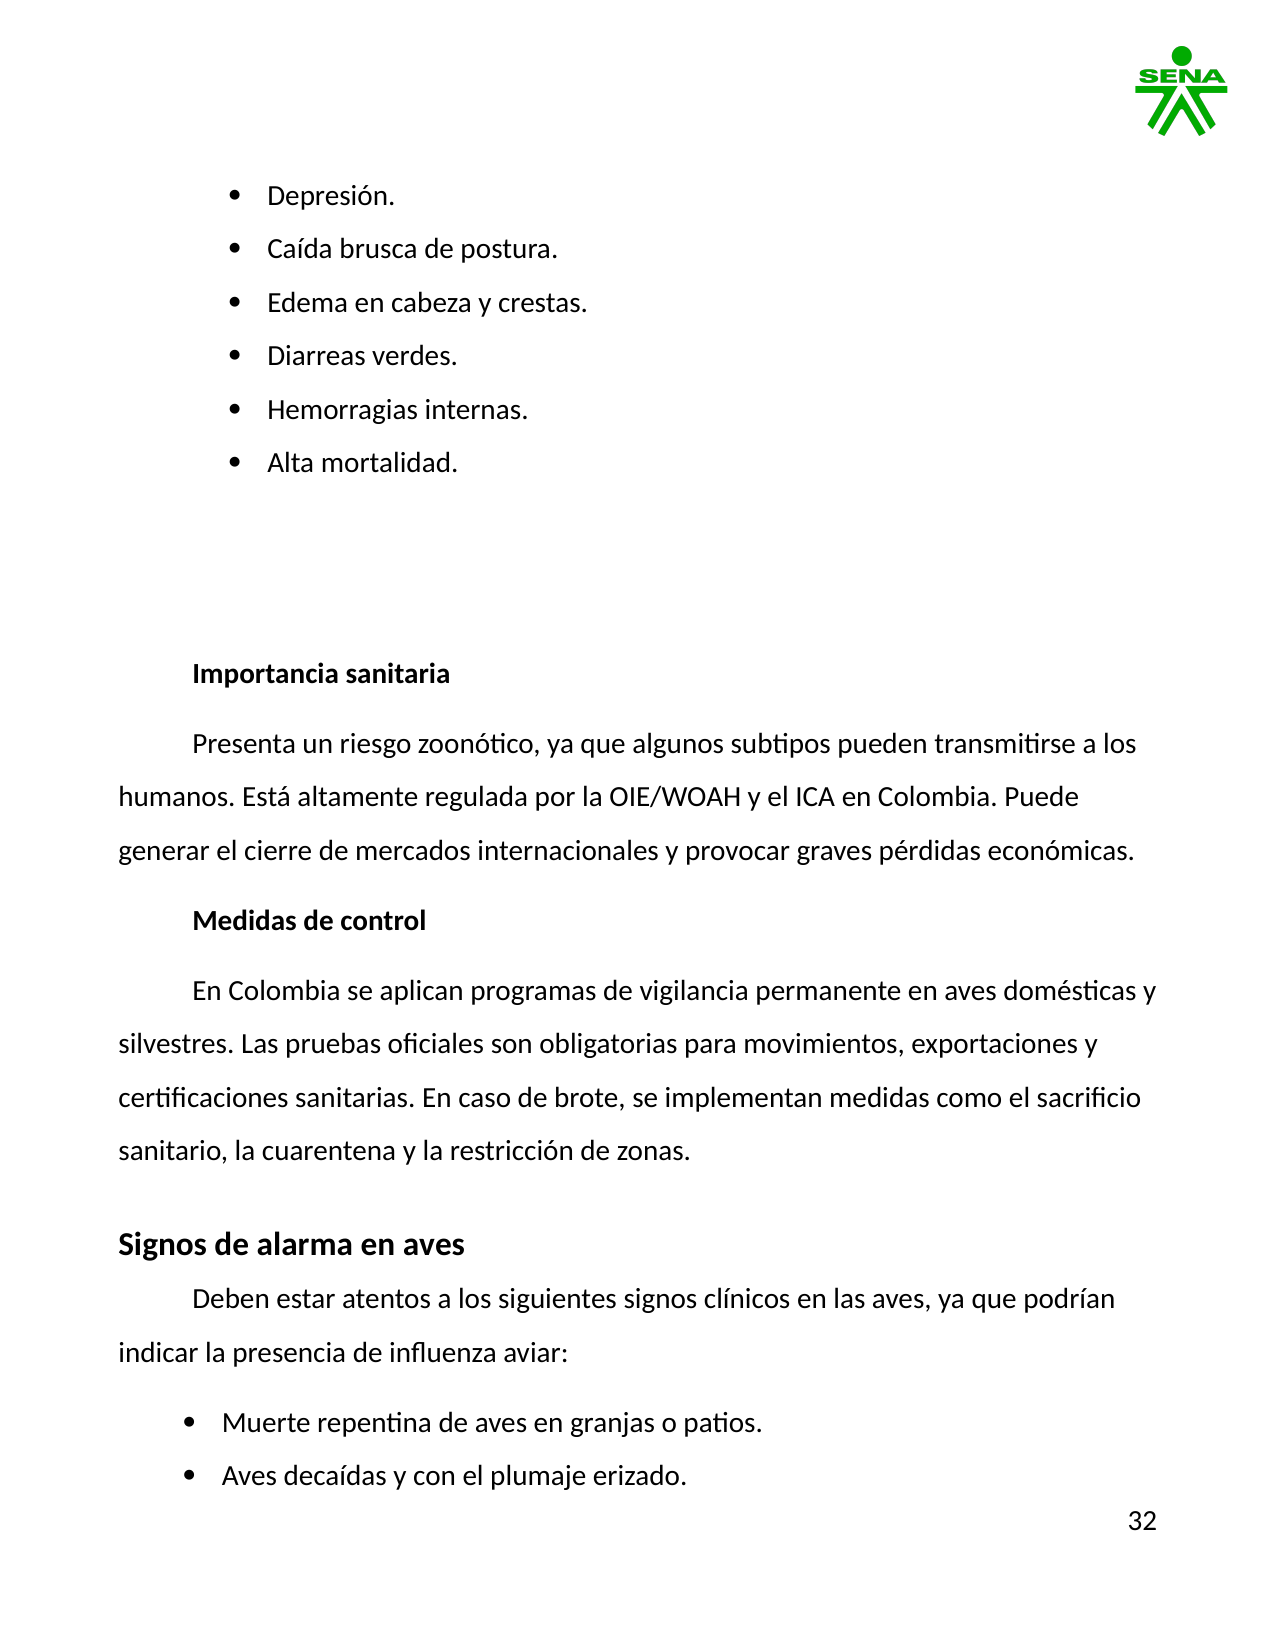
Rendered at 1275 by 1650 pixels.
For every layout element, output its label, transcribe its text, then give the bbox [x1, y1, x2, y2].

list Muerte repentina de aves en granjas o patios. [184, 1404, 1157, 1440]
text Importancia sanitaria [118, 655, 1157, 690]
text Medidas de control [118, 902, 1157, 937]
list Alta mortalidad. [229, 444, 1157, 480]
list Depresión. [229, 177, 1157, 213]
text En Colombia se aplican programas de vigilancia permanente en aves domésticas y silvestres. Las pruebas oficiales son obligatorias para movimientos, exportaciones y certificaciones sanitarias. En caso de brote, se implementan medidas como el sacrificio sanitario, la cuarentena y la restricción de zonas. [118, 972, 1157, 1168]
text Deben estar atentos a los siguientes signos clínicos en las aves, ya que podrían indicar la presencia de influenza aviar: [118, 1281, 1157, 1369]
text Presenta un riesgo zoonótico, ya que algunos subtipos pueden transmitirse a los humanos. Está altamente regulada por la OIE/WOAH y el ICA en Colombia. Puede generar el cierre de mercados internacionales y provocar graves pérdidas económicas. [118, 725, 1157, 867]
list Hemorragias internas. [229, 391, 1157, 427]
picture [1135, 46, 1228, 136]
subtitle Signos de alarma en aves [118, 1223, 1157, 1264]
list Aves decaídas y con el plumaje erizado. [184, 1457, 1157, 1493]
list Caída brusca de postura. [229, 231, 1157, 266]
list Edema en cabeza y crestas. [229, 284, 1157, 320]
list Diarreas verdes. [229, 337, 1157, 373]
